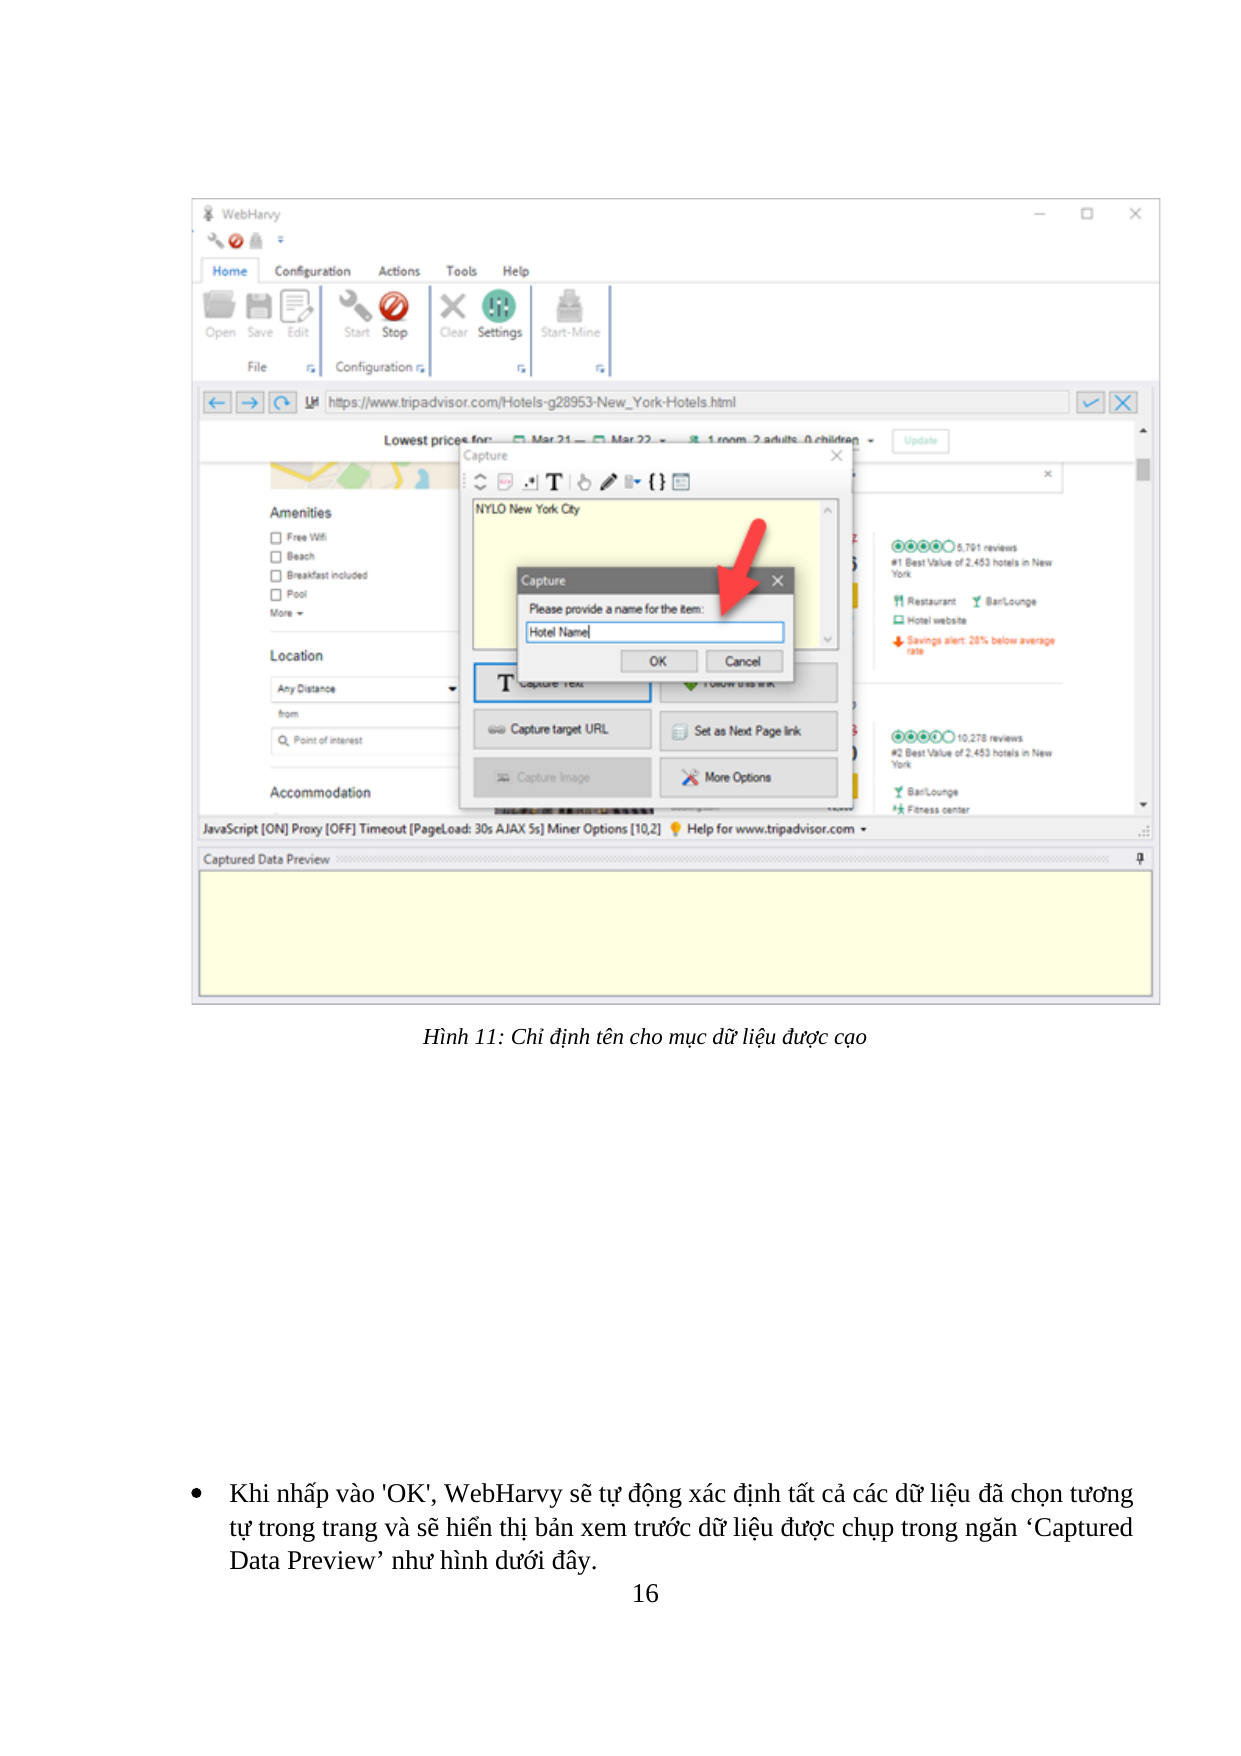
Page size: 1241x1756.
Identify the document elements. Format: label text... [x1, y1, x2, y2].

list Khi nhấp vào 'OK', WebHarvy sẽ tự động xác định tất cả các dữ liệu đã chọn tương tự trong trang và sẽ hiển thị bản xem trước dữ liệu được chụp trong ngăn ‘Captured Data Preview’ như hình dưới đây. [192, 1477, 1136, 1575]
text Hình 11: Chỉ định tên cho mục dữ liệu được cạo [154, 1023, 1136, 1050]
picture [191, 198, 1161, 1005]
